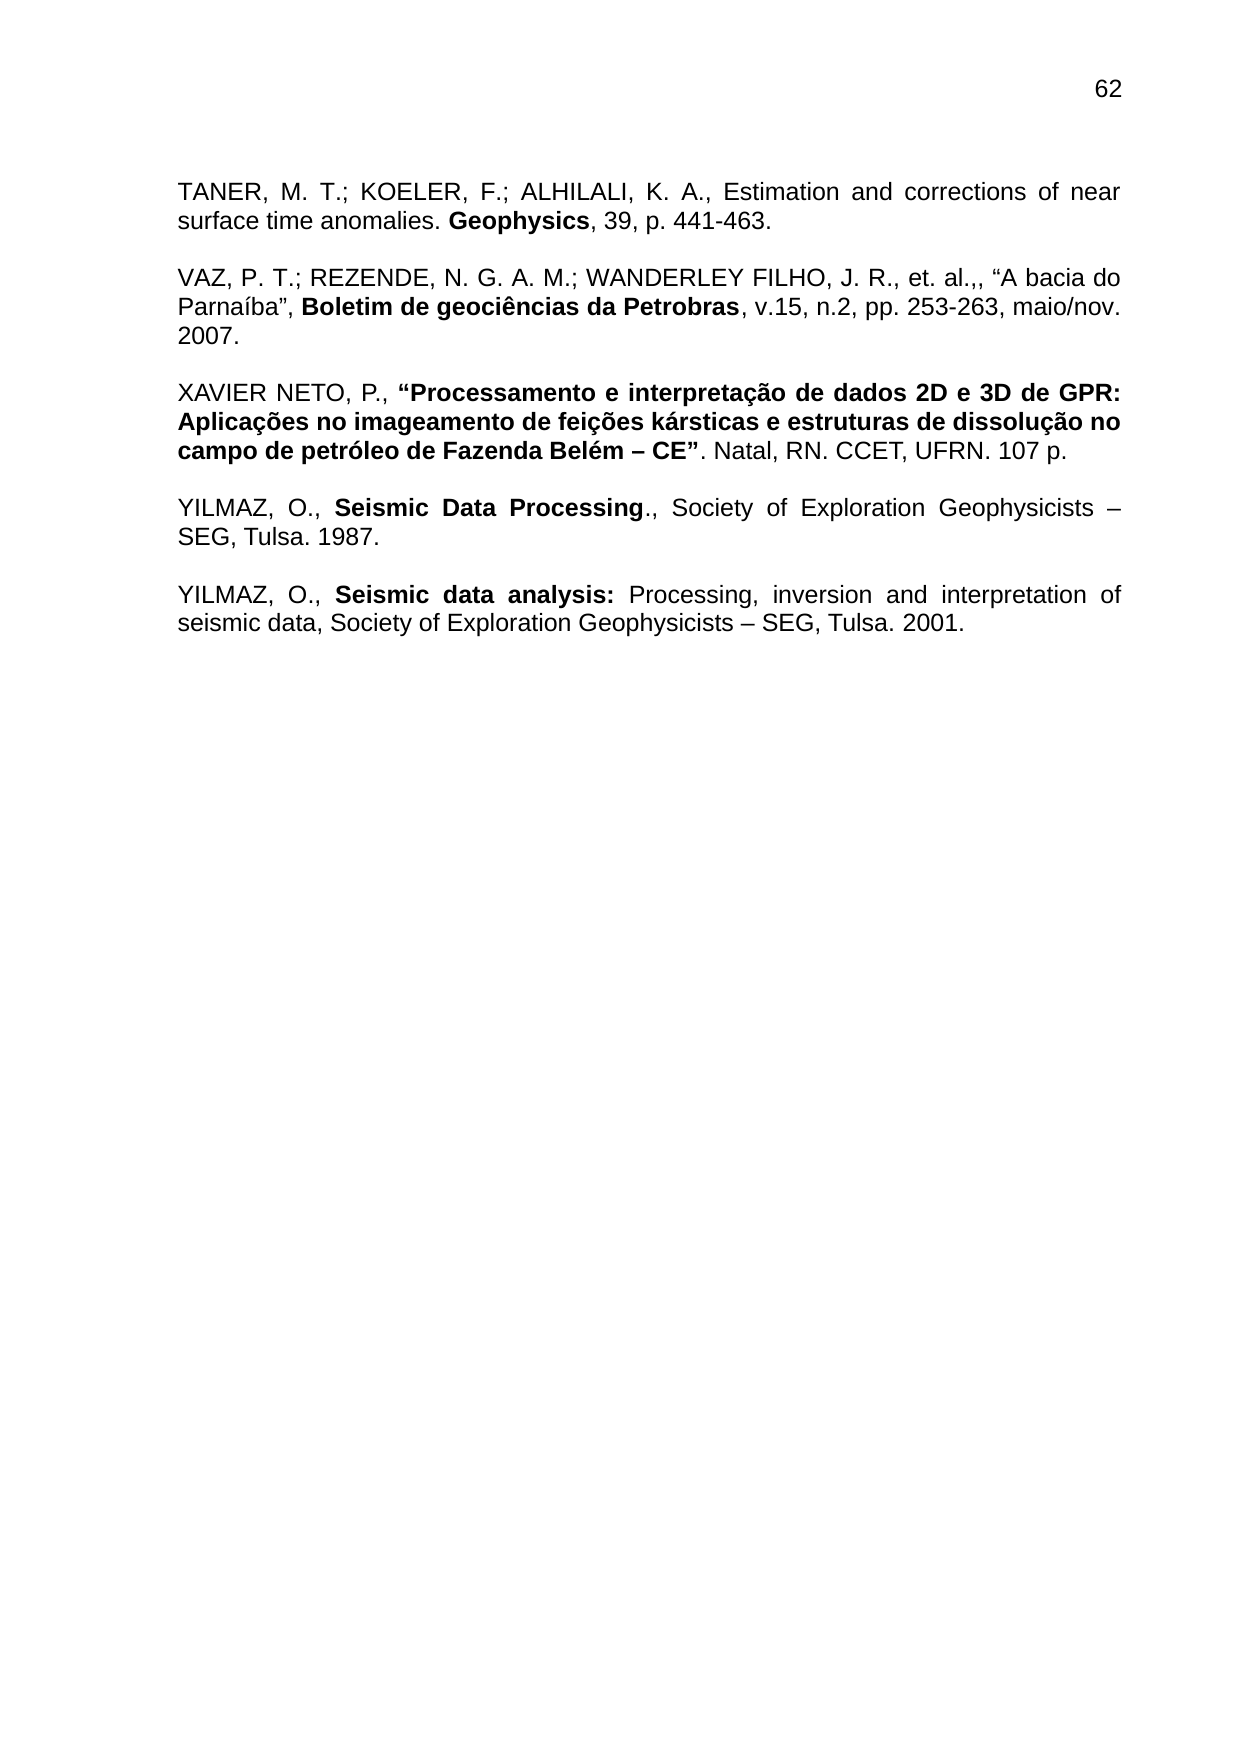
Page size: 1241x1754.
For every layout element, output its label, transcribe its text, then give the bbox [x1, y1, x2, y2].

text VAZ, P. T.; REZENDE, N. G. A. M.; WANDERLEY FILHO, J. R., et. al.,, “A bacia do Parnaíba”, Boletim de geociências da Petrobras, v.15, n.2, pp. 253-263, maio/nov. 2007. [177, 263, 1122, 350]
text YILMAZ, O., Seismic data analysis: Processing, inversion and interpretation of seismic data, Society of Exploration Geophysicists – SEG, Tulsa. 2001. [177, 580, 1122, 637]
text XAVIER NETO, P., “Processamento e interpretação de dados 2D e 3D de GPR: Aplicações no imageamento de feições kársticas e estruturas de dissolução no campo de petróleo de Fazenda Belém – CE”. Natal, RN. CCET, UFRN. 107 p. [177, 378, 1122, 465]
text YILMAZ, O., Seismic Data Processing., Society of Exploration Geophysicists – SEG, Tulsa. 1987. [177, 493, 1122, 551]
text TANER, M. T.; KOELER, F.; ALHILALI, K. A., Estimation and corrections of near surface time anomalies. Geophysics, 39, p. 441-463. [177, 177, 1122, 235]
